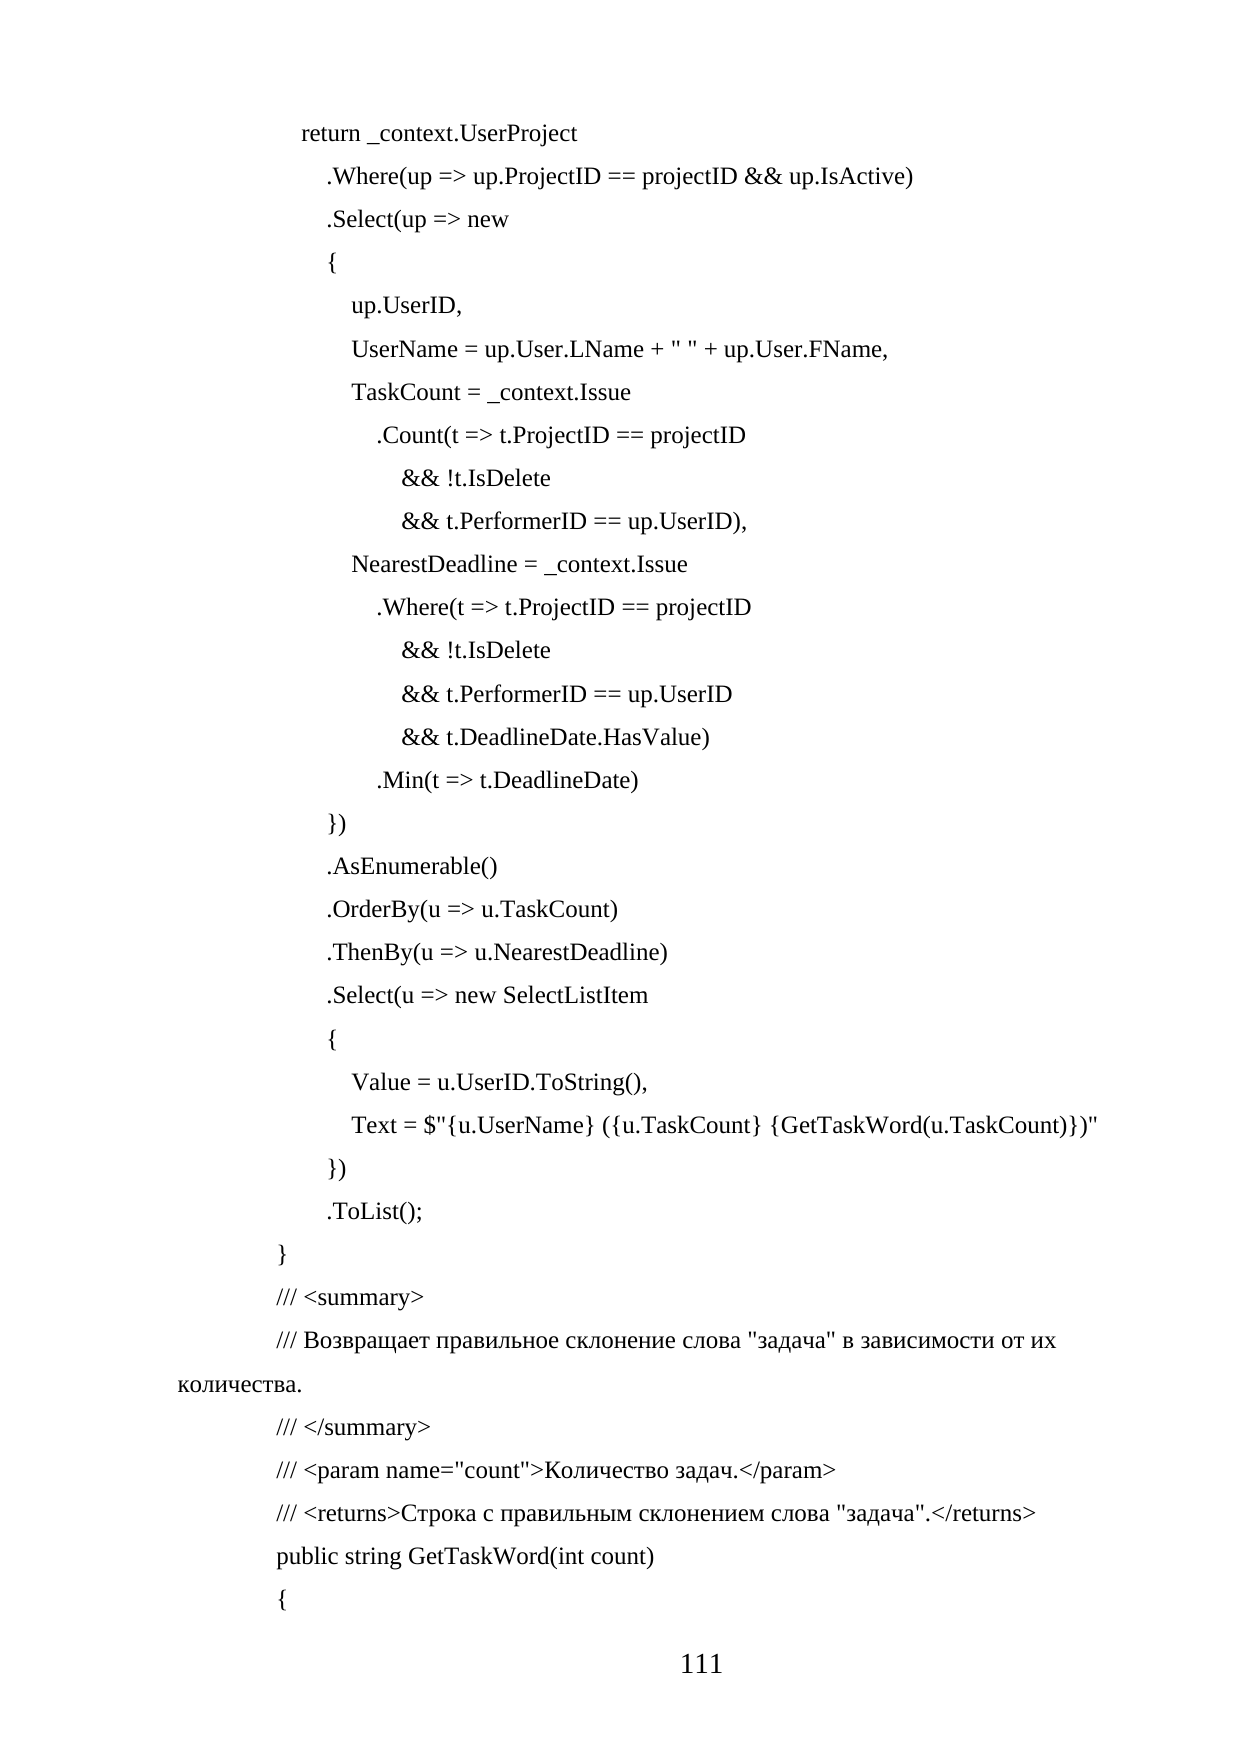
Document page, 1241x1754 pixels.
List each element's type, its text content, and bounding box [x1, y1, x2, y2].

text .AsEnumerable() [177, 851, 1152, 880]
text /// <param name="count">Количество задач.</param> [177, 1455, 1152, 1484]
text .Where(up => up.ProjectID == projectID && up.IsActive) [177, 161, 1152, 190]
text && t.DeadlineDate.HasValue) [177, 722, 1152, 751]
text NearestDeadline = _context.Issue [177, 549, 1152, 578]
text .ThenBy(u => u.NearestDeadline) [177, 937, 1152, 966]
text /// </summary> [177, 1412, 1152, 1441]
text .ToList(); [177, 1196, 1152, 1225]
text { [177, 247, 1152, 276]
text UserName = up.User.LName + " " + up.User.FName, [177, 334, 1152, 362]
text && !t.IsDelete [177, 463, 1152, 492]
text .OrderBy(u => u.TaskCount) [177, 894, 1152, 923]
text Text = $"{u.UserName} ({u.TaskCount} {GetTaskWord(u.TaskCount)})" [177, 1110, 1152, 1139]
text return _context.UserProject [177, 118, 1152, 147]
text }) [177, 808, 1152, 837]
text && t.PerformerID == up.UserID [177, 679, 1152, 707]
text .Where(t => t.ProjectID == projectID [177, 592, 1152, 621]
text public string GetTaskWord(int count) [177, 1541, 1152, 1570]
text /// Возвращает правильное склонение слова "задача" в зависимости от их количества. [177, 1326, 1152, 1397]
text && !t.IsDelete [177, 636, 1152, 664]
text } [177, 1239, 1152, 1268]
text Value = u.UserID.ToString(), [177, 1067, 1152, 1096]
text { [177, 1584, 1152, 1613]
text /// <summary> [177, 1282, 1152, 1311]
text { [177, 1024, 1152, 1052]
text .Count(t => t.ProjectID == projectID [177, 420, 1152, 449]
text && t.PerformerID == up.UserID), [177, 506, 1152, 535]
text TaskCount = _context.Issue [177, 377, 1152, 406]
text /// <returns>Строка с правильным склонением слова "задача".</returns> [177, 1498, 1152, 1527]
text .Select(up => new [177, 204, 1152, 233]
text }) [177, 1153, 1152, 1182]
text .Select(u => new SelectListItem [177, 981, 1152, 1009]
text up.UserID, [177, 291, 1152, 319]
text .Min(t => t.DeadlineDate) [177, 765, 1152, 794]
